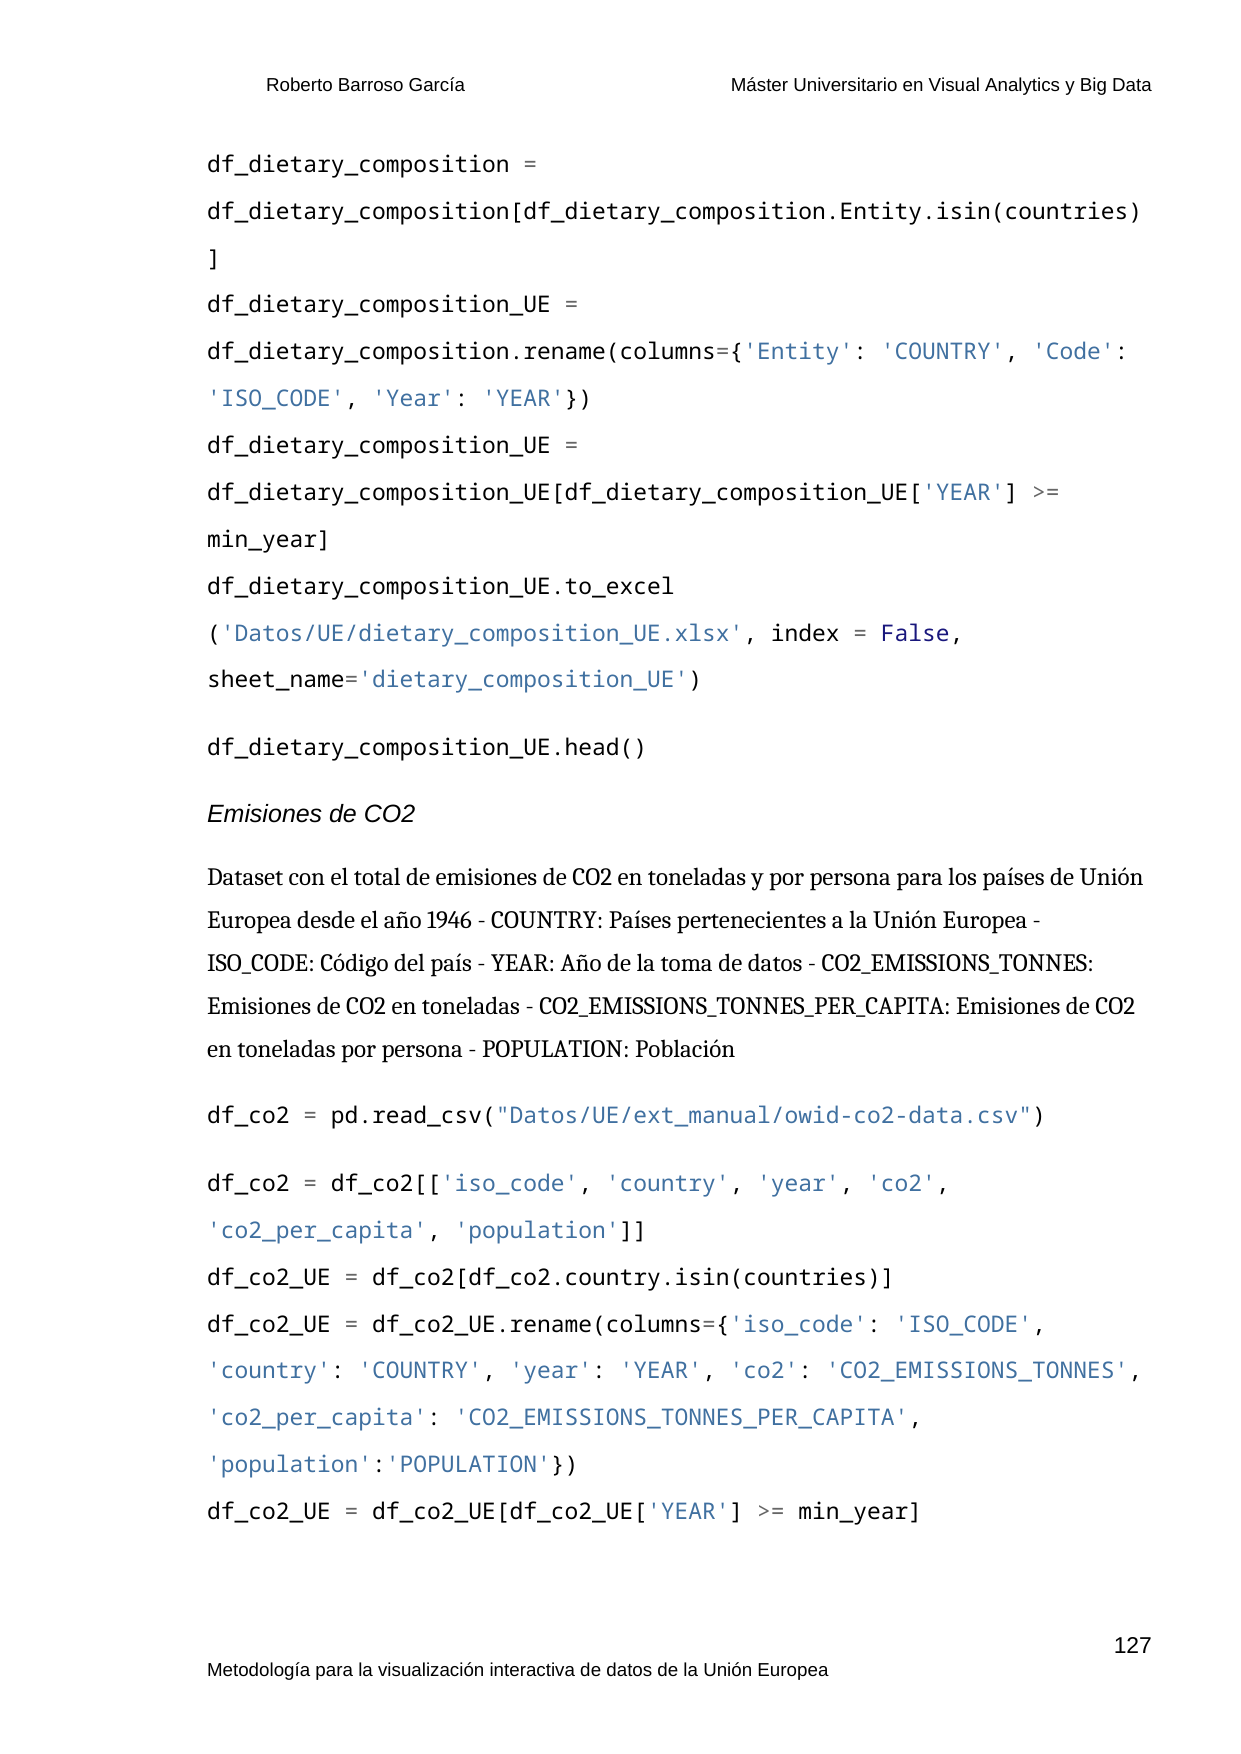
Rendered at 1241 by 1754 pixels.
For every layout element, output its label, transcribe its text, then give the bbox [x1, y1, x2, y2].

text df_co2 = pd.read_csv("Datos/UE/ext_manual/owid-co2-data.csv") [207, 1099, 1152, 1130]
text Emisiones de CO2 [207, 799, 1152, 827]
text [207, 1167, 1152, 1526]
text Dataset con el total de emisiones de CO2 en toneladas y por persona para los países de Unión Europea desde el año 1946 - COUNTRY: Países pertenecientes a la Unión Europea - ISO_CODE: Código del país - YEAR: Año de la toma de datos - CO2_EMISSIONS_TONNES: Emisiones de CO2 en toneladas - CO2_EMISSIONS_TONNES_PER_CAPITA: Emisiones de CO2 en toneladas por persona - POPULATION: Población [207, 863, 1152, 1064]
text df_dietary_composition = df_dietary_composition[df_dietary_composition.Entity.isin(countries)] df_dietary_composition_UE = df_dietary_composition.rename(columns={'Entity': 'COUNTRY', 'Code': 'ISO_CODE', 'Year': 'YEAR'}) df_dietary_composition_UE = df_dietary_composition_UE[df_dietary_composition_UE['YEAR'] >= min_year] df_dietary_composition_UE.to_excel('Datos/UE/dietary_composition_UE.xlsx', index = False, sheet_name='dietary_composition_UE') [207, 148, 1152, 694]
text df_dietary_composition_UE.head() [207, 731, 1152, 762]
